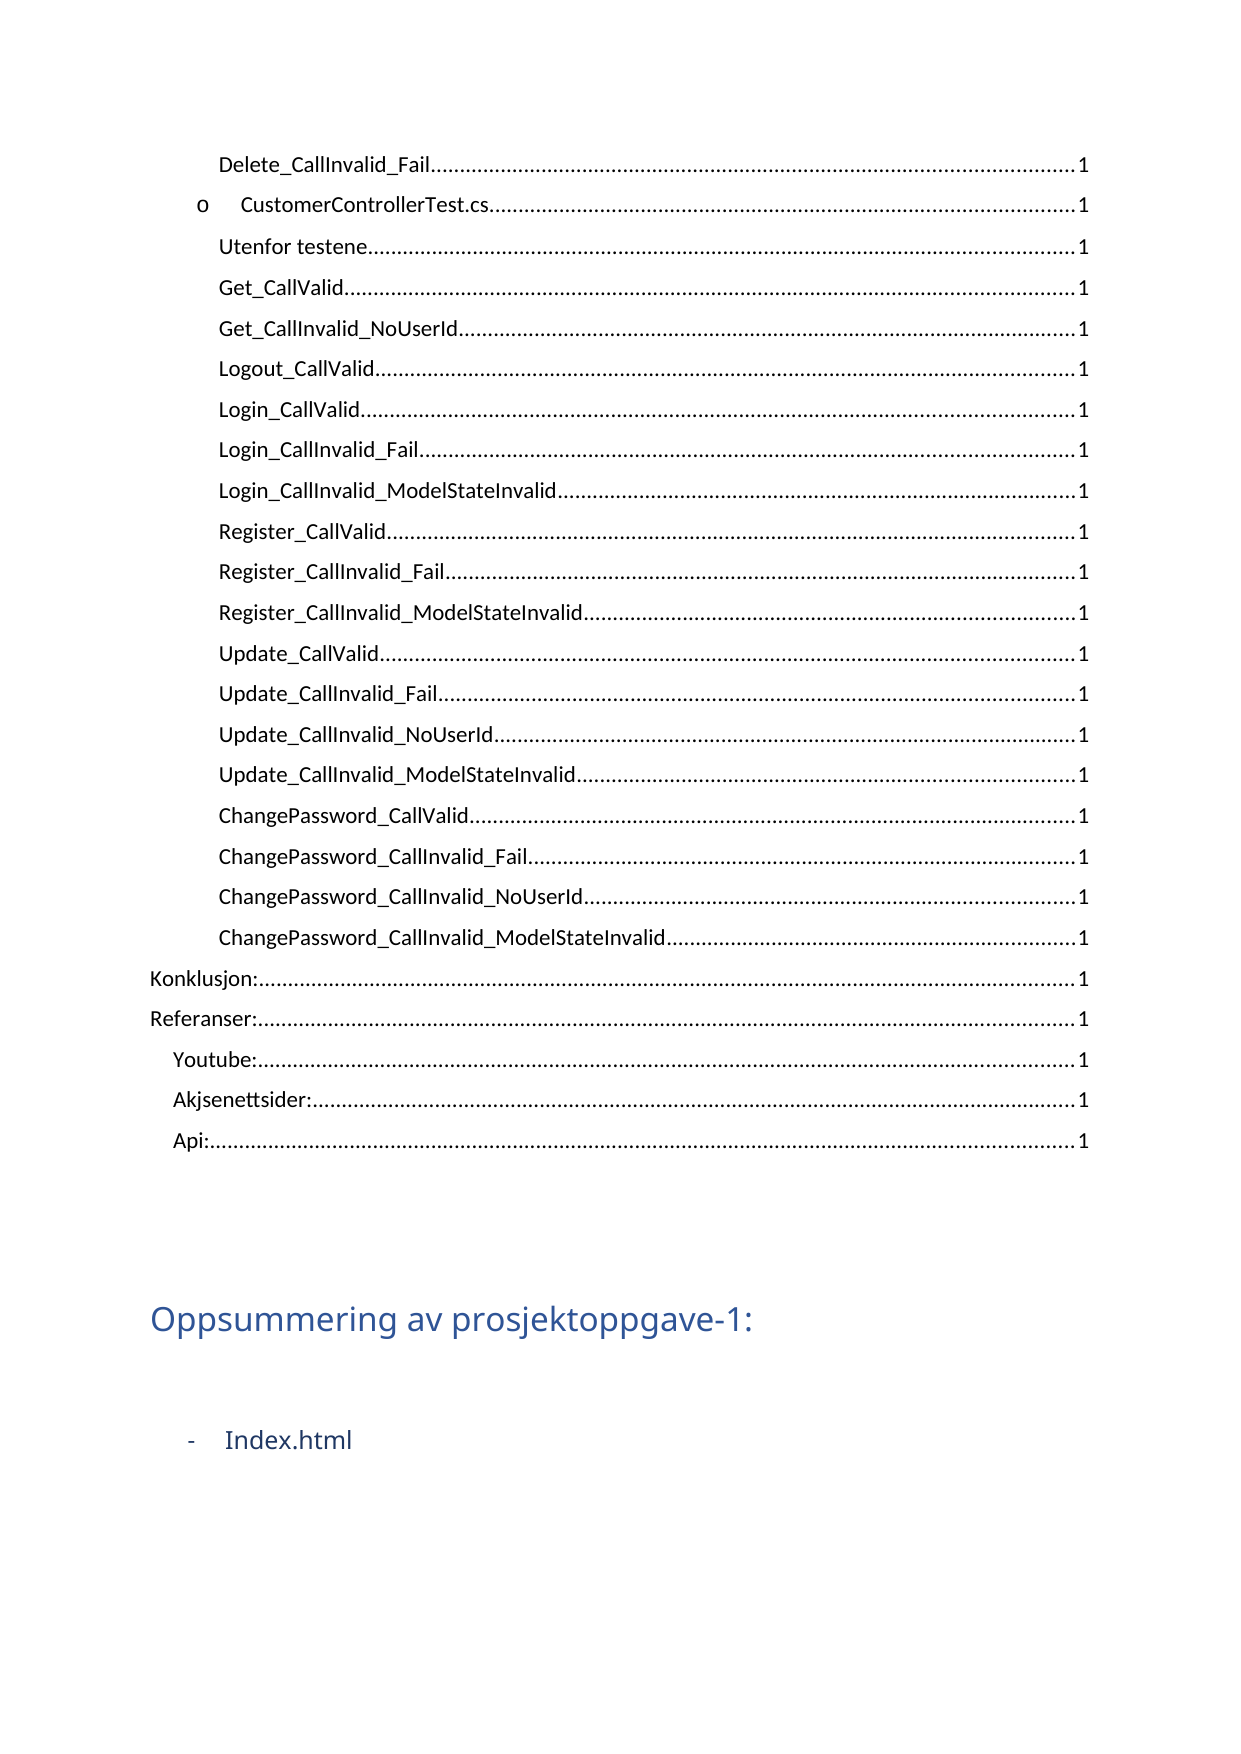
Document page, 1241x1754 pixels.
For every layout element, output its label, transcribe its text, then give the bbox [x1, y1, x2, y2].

subtitle Oppsummering av prosjektoppgave-1: [150, 1296, 1090, 1342]
subtitle Index.html [187, 1423, 1090, 1457]
